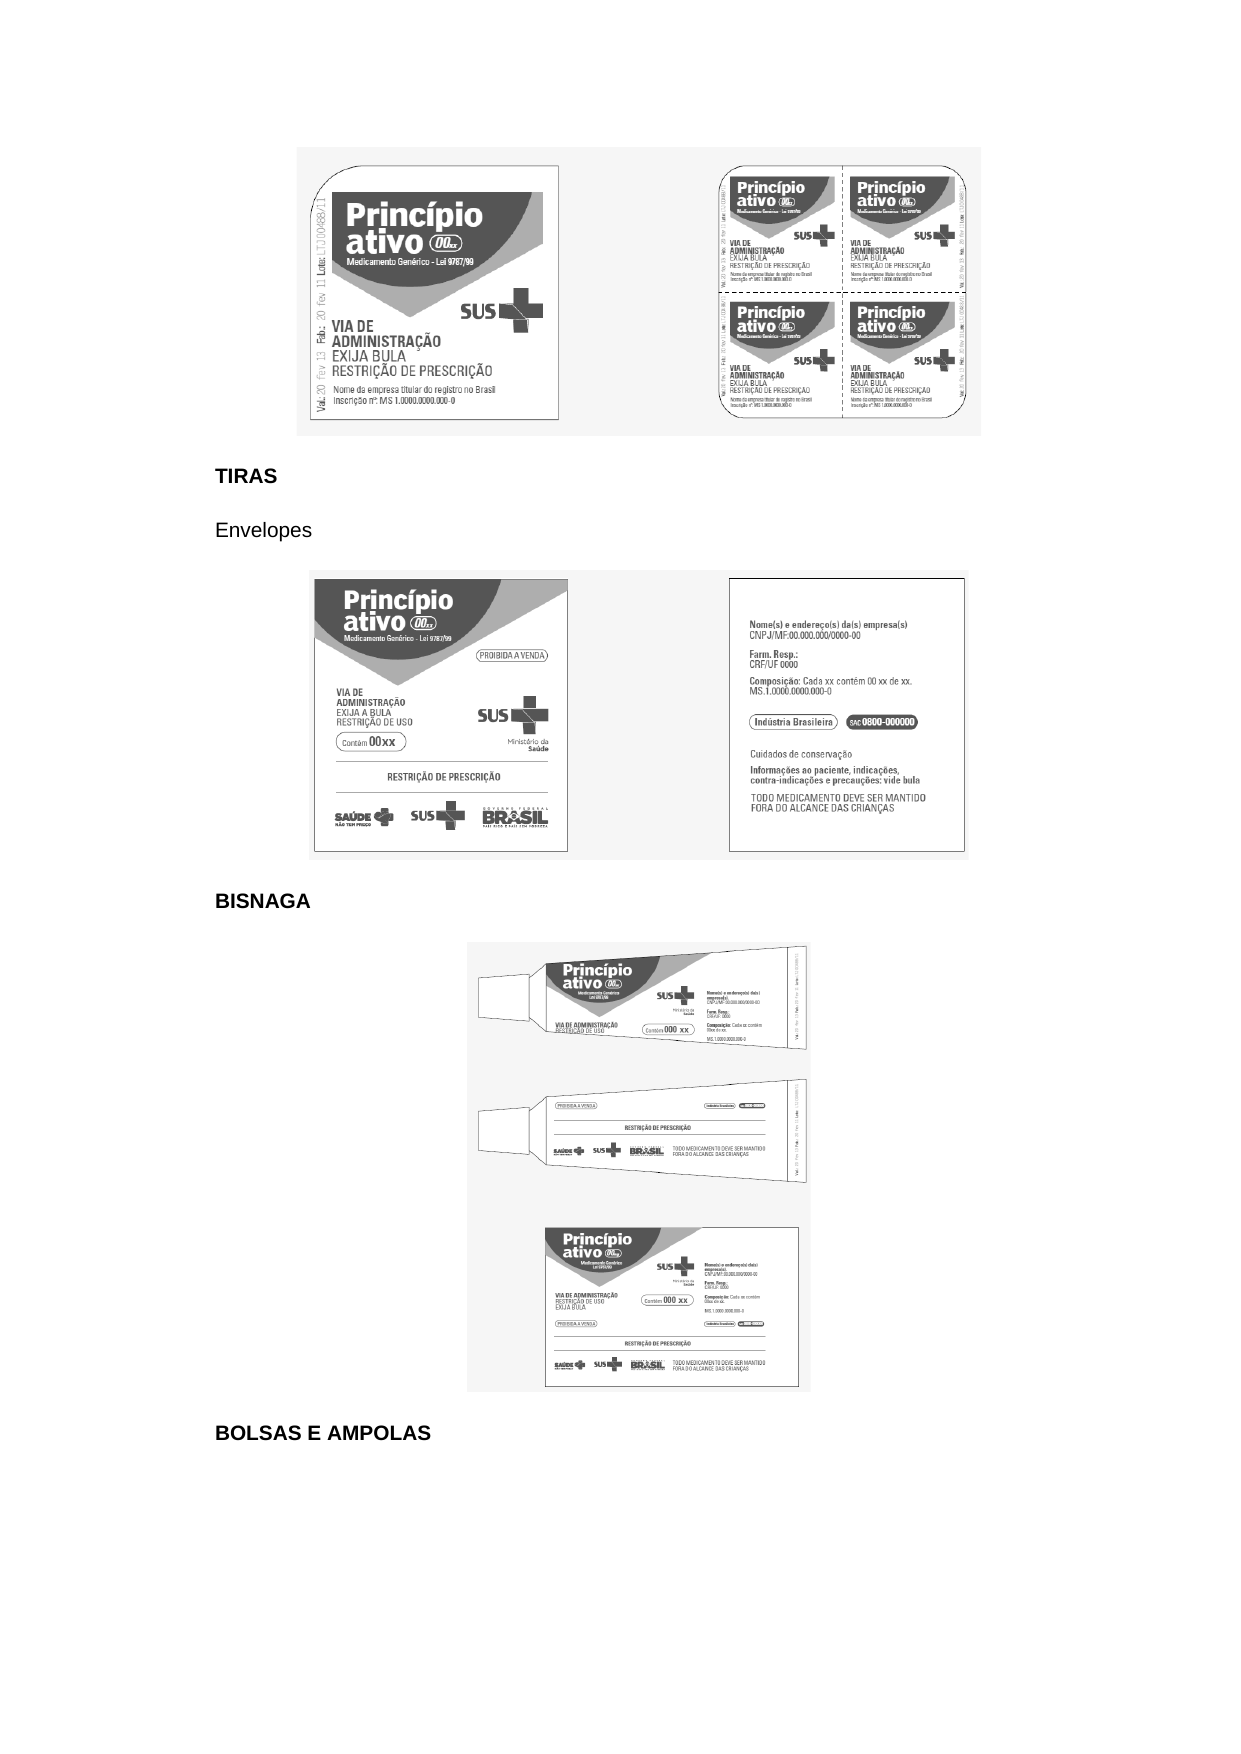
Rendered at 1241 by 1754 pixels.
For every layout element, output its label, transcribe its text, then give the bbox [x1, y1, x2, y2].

text TIRAS [177, 464, 1063, 488]
text BISNAGA [177, 889, 1063, 913]
text Envelopes [177, 517, 1063, 541]
text BOLSAS E AMPOLAS [177, 1421, 1063, 1445]
